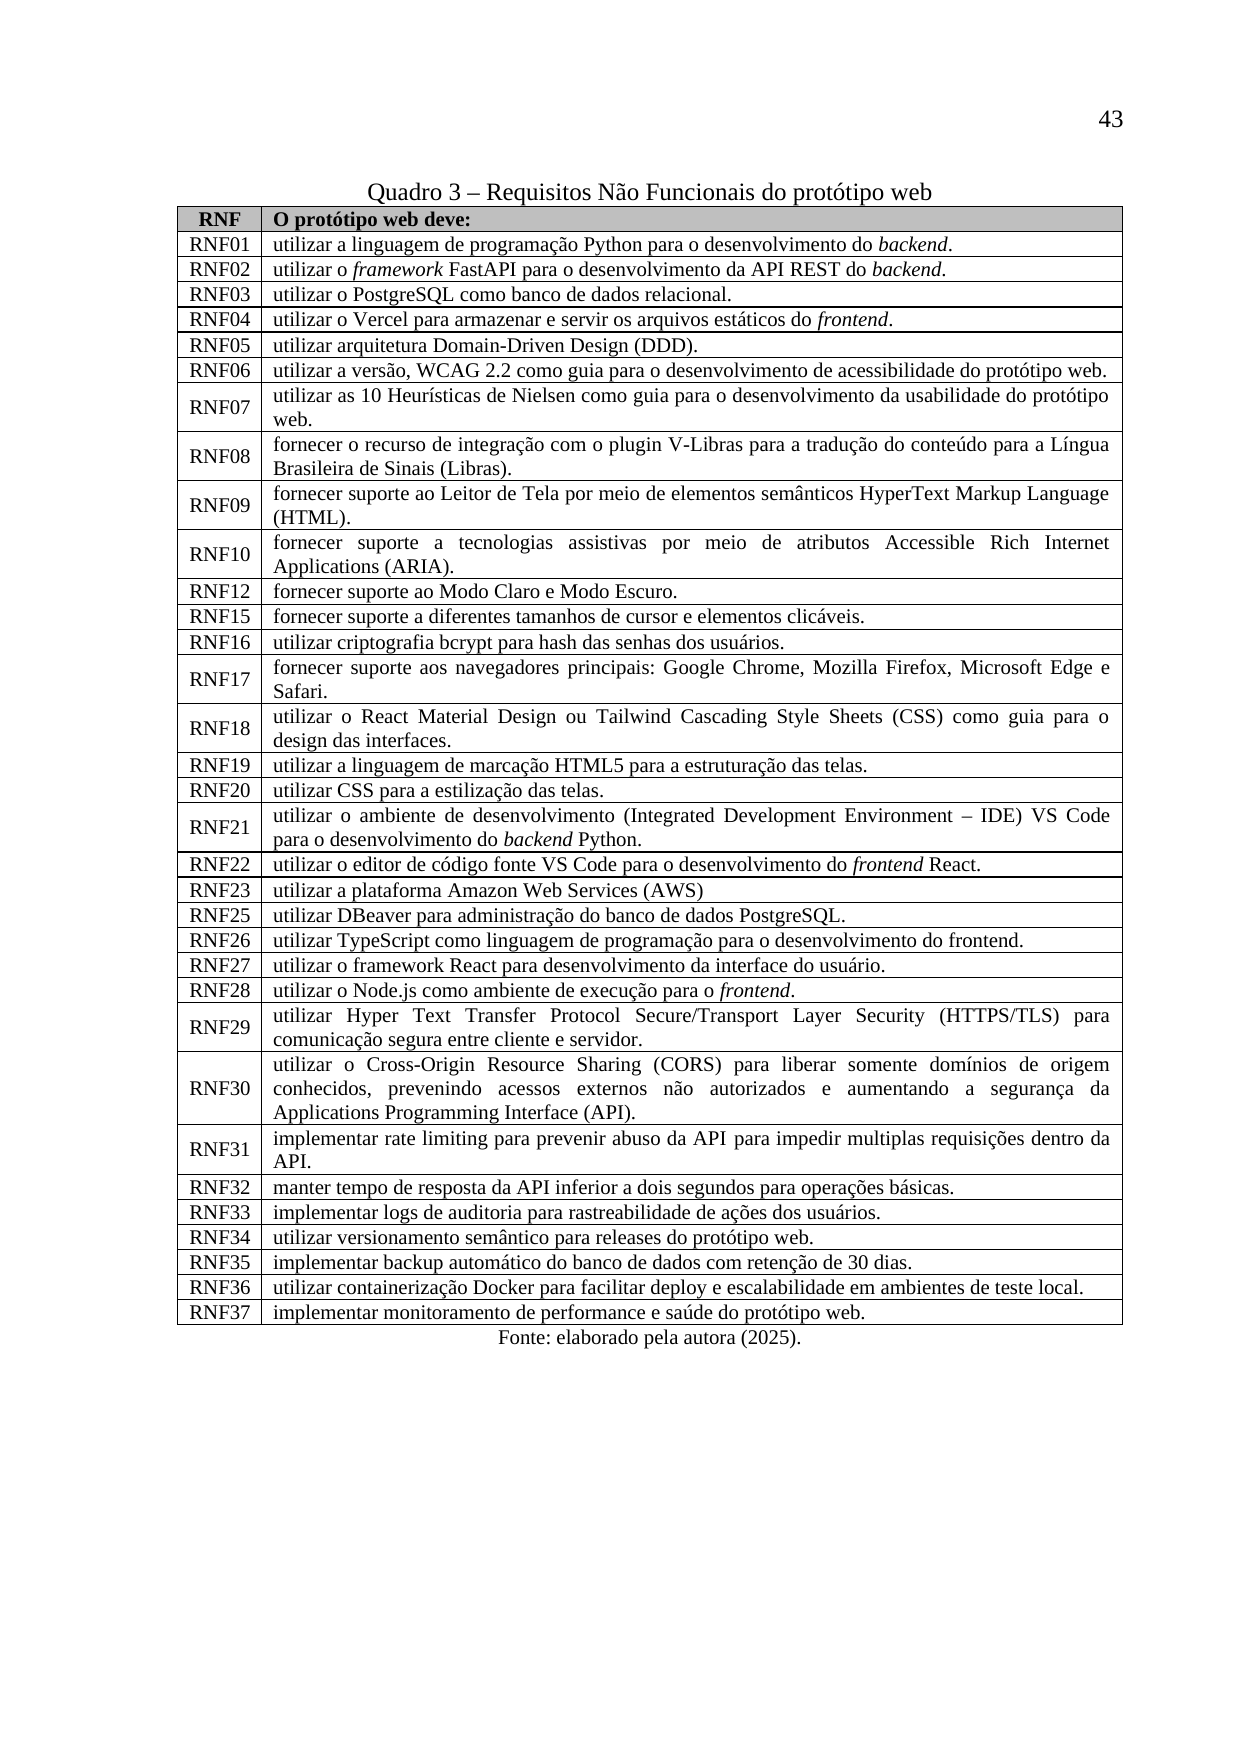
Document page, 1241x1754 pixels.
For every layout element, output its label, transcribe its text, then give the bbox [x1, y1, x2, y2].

table_cell RNF26 [178, 928, 261, 952]
table_cell utilizar a versão, WCAG 2.2 como guia para o desenvolvimento de acessibilidade do protótipo web. [262, 358, 1122, 382]
table_cell RNF30 [178, 1052, 261, 1124]
table_cell utilizar criptografia bcrypt para hash das senhas dos usuários. [262, 630, 1122, 654]
table_cell utilizar o framework FastAPI para o desenvolvimento da API REST do backend. [262, 257, 1122, 281]
table_cell RNF12 [178, 579, 261, 603]
table_cell RNF36 [178, 1275, 261, 1299]
table_cell utilizar Hyper Text Transfer Protocol Secure/Transport Layer Security (HTTPS/TLS) para comunicação segura entre cliente e servidor. [262, 1003, 1122, 1051]
table_cell utilizar DBeaver para administração do banco de dados PostgreSQL. [262, 903, 1122, 927]
table_cell utilizar CSS para a estilização das telas. [262, 778, 1122, 802]
table_header RNF [178, 207, 261, 231]
table_cell RNF03 [178, 282, 261, 306]
table_cell utilizar o ambiente de desenvolvimento (Integrated Development Environment – IDE) VS Code para o desenvolvimento do backend Python. [262, 803, 1122, 851]
table_cell RNF02 [178, 257, 261, 281]
table_cell RNF15 [178, 605, 261, 628]
table_cell RNF20 [178, 778, 261, 802]
table_cell utilizar versionamento semântico para releases do protótipo web. [262, 1225, 1122, 1249]
table_cell utilizar o framework React para desenvolvimento da interface do usuário. [262, 953, 1122, 977]
table_cell RNF16 [178, 630, 261, 654]
table_cell utilizar o PostgreSQL como banco de dados relacional. [262, 282, 1122, 306]
table_cell RNF37 [178, 1300, 261, 1324]
table_cell RNF35 [178, 1250, 261, 1274]
table_cell RNF18 [178, 704, 261, 752]
table_cell utilizar a plataforma Amazon Web Services (AWS) [262, 878, 1122, 902]
table_cell implementar backup automático do banco de dados com retenção de 30 dias. [262, 1250, 1122, 1274]
table_cell RNF09 [178, 481, 261, 529]
table_cell fornecer suporte a diferentes tamanhos de cursor e elementos clicáveis. [262, 605, 1122, 628]
table_cell implementar logs de auditoria para rastreabilidade de ações dos usuários. [262, 1200, 1122, 1224]
table_cell utilizar o Node.js como ambiente de execução para o frontend. [262, 978, 1122, 1002]
table_cell utilizar o editor de código fonte VS Code para o desenvolvimento do frontend React. [262, 853, 1122, 876]
table_cell RNF28 [178, 978, 261, 1002]
table_cell utilizar TypeScript como linguagem de programação para o desenvolvimento do frontend. [262, 928, 1122, 952]
table_cell RNF17 [178, 655, 261, 703]
text Fonte: elaborado pela autora (2025). [177, 1325, 1122, 1349]
table_cell RNF33 [178, 1200, 261, 1224]
table_cell manter tempo de resposta da API inferior a dois segundos para operações básicas. [262, 1175, 1122, 1199]
table_cell utilizar a linguagem de marcação HTML5 para a estruturação das telas. [262, 753, 1122, 777]
table_cell fornecer suporte a tecnologias assistivas por meio de atributos Accessible Rich Internet Applications (ARIA). [262, 530, 1122, 578]
table_cell RNF29 [178, 1003, 261, 1051]
table_cell utilizar as 10 Heurísticas de Nielsen como guia para o desenvolvimento da usabilidade do protótipo web. [262, 383, 1122, 431]
table_cell RNF19 [178, 753, 261, 777]
table_cell fornecer suporte ao Modo Claro e Modo Escuro. [262, 579, 1122, 603]
table_cell RNF21 [178, 803, 261, 851]
table_cell implementar rate limiting para prevenir abuso da API para impedir multiplas requisições dentro da API. [262, 1125, 1122, 1173]
table_cell RNF08 [178, 432, 261, 480]
table_cell RNF32 [178, 1175, 261, 1199]
table_cell RNF25 [178, 903, 261, 927]
table_cell RNF01 [178, 232, 261, 256]
table_cell RNF34 [178, 1225, 261, 1249]
table_cell RNF27 [178, 953, 261, 977]
table_cell implementar monitoramento de performance e saúde do protótipo web. [262, 1300, 1122, 1324]
table_cell fornecer o recurso de integração com o plugin V-Libras para a tradução do conteúdo para a Língua Brasileira de Sinais (Libras). [262, 432, 1122, 480]
table_cell utilizar o Vercel para armazenar e servir os arquivos estáticos do frontend. [262, 308, 1122, 331]
table_cell utilizar a linguagem de programação Python para o desenvolvimento do backend. [262, 232, 1122, 256]
table_cell RNF07 [178, 383, 261, 431]
table_header O protótipo web deve: [262, 207, 1122, 231]
table_cell fornecer suporte aos navegadores principais: Google Chrome, Mozilla Firefox, Microsoft Edge e Safari. [262, 655, 1122, 703]
table_cell utilizar arquitetura Domain-Driven Design (DDD). [262, 333, 1122, 357]
table_cell utilizar o React Material Design ou Tailwind Cascading Style Sheets (CSS) como guia para o design das interfaces. [262, 704, 1122, 752]
table_cell RNF05 [178, 333, 261, 357]
table_cell RNF31 [178, 1125, 261, 1173]
table_cell RNF22 [178, 853, 261, 876]
table_cell RNF10 [178, 530, 261, 578]
table_cell RNF06 [178, 358, 261, 382]
table_cell utilizar containerização Docker para facilitar deploy e escalabilidade em ambientes de teste local. [262, 1275, 1122, 1299]
table_cell utilizar o Cross-Origin Resource Sharing (CORS) para liberar somente domínios de origem conhecidos, prevenindo acessos externos não autorizados e aumentando a segurança da Applications Programming Interface (API). [262, 1052, 1122, 1124]
table_cell RNF04 [178, 308, 261, 331]
table_cell RNF23 [178, 878, 261, 902]
table_cell fornecer suporte ao Leitor de Tela por meio de elementos semânticos HyperText Markup Language (HTML). [262, 481, 1122, 529]
